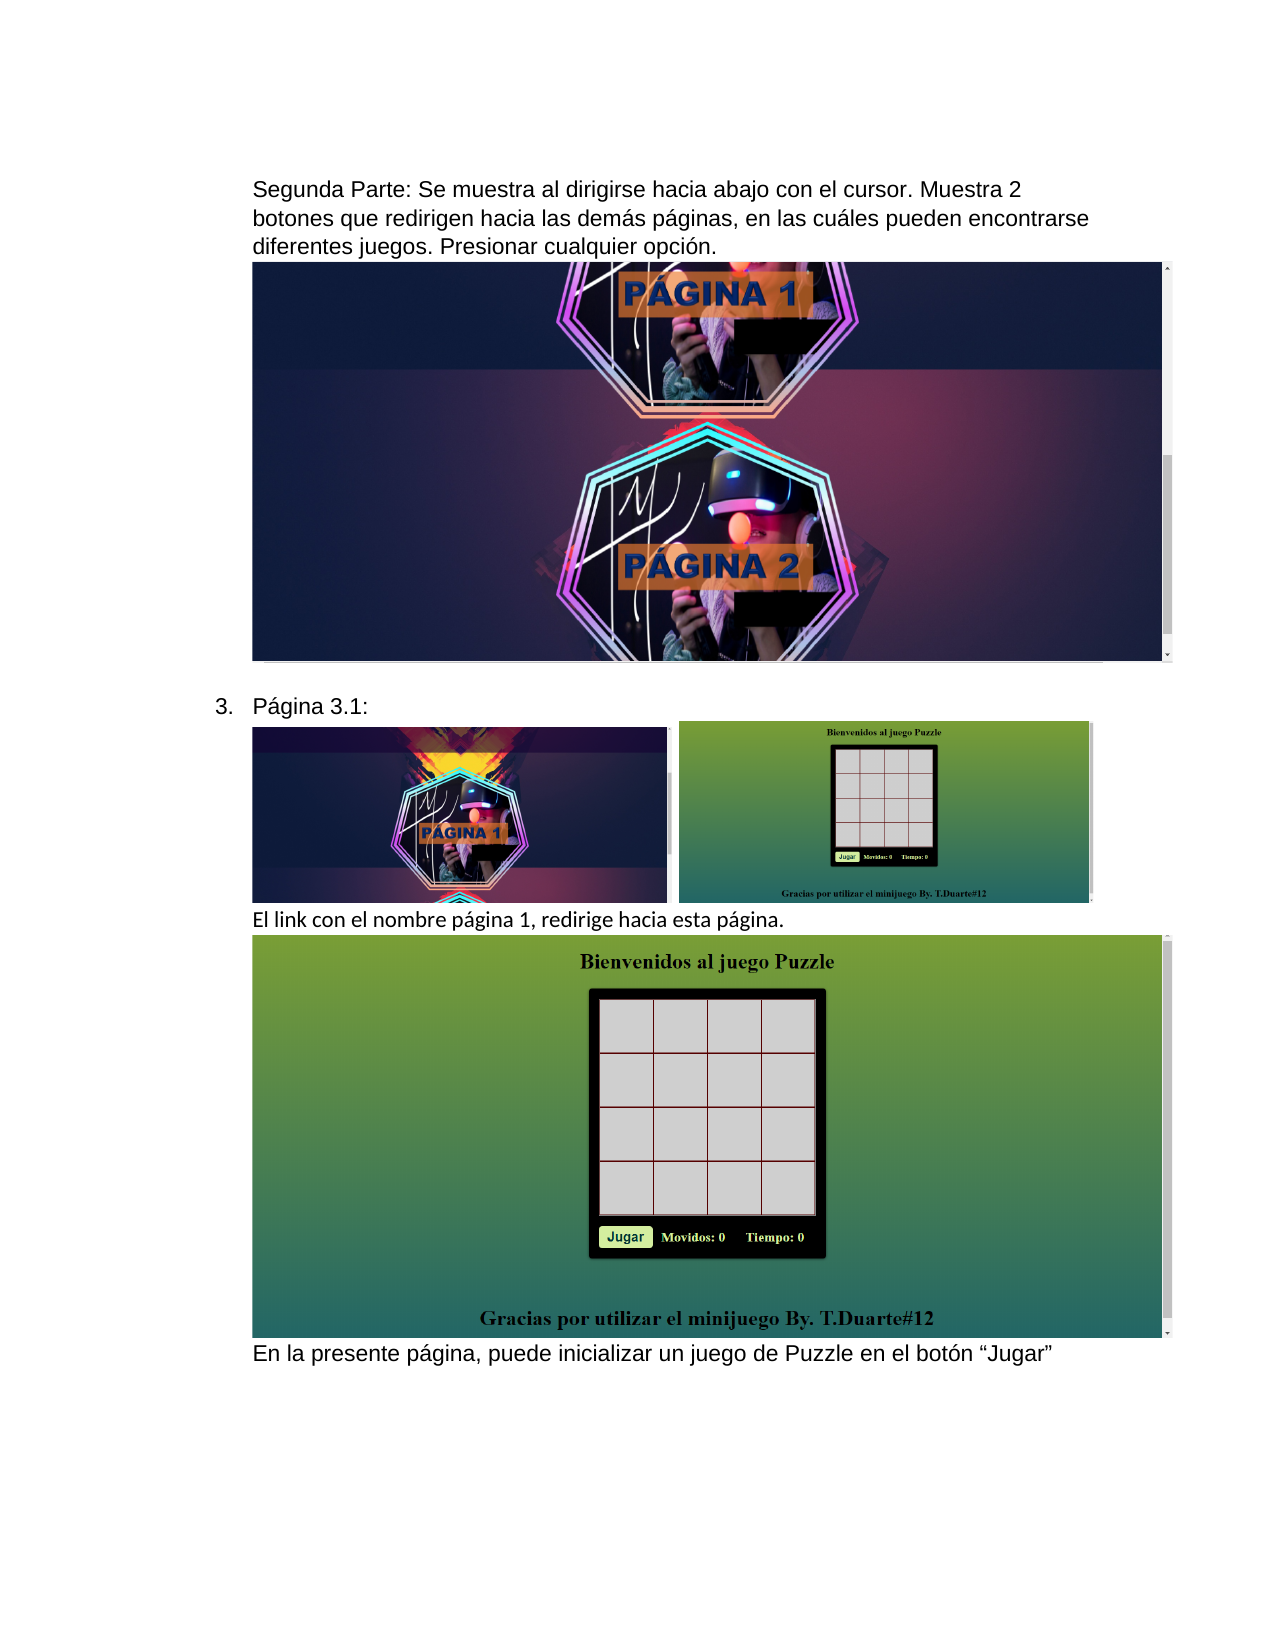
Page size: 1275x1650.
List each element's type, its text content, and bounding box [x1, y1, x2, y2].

picture [679, 721, 1094, 903]
list Página 3.1: [215, 693, 1098, 719]
list En la presente página, puede inicializar un juego de Puzzle en el botón “Jugar” [252, 1340, 1098, 1366]
picture [252, 261, 1173, 663]
list El link con el nombre página 1, redirige hacia esta página. [252, 905, 1098, 933]
picture [252, 727, 673, 903]
picture [252, 935, 1173, 1338]
list Segunda Parte: Se muestra al dirigirse hacia abajo con el cursor. Muestra 2 botones que redirigen hacia las demás páginas, en las cuáles pueden encontrarse diferentes juegos. Presionar cualquier opción. [252, 176, 1098, 259]
